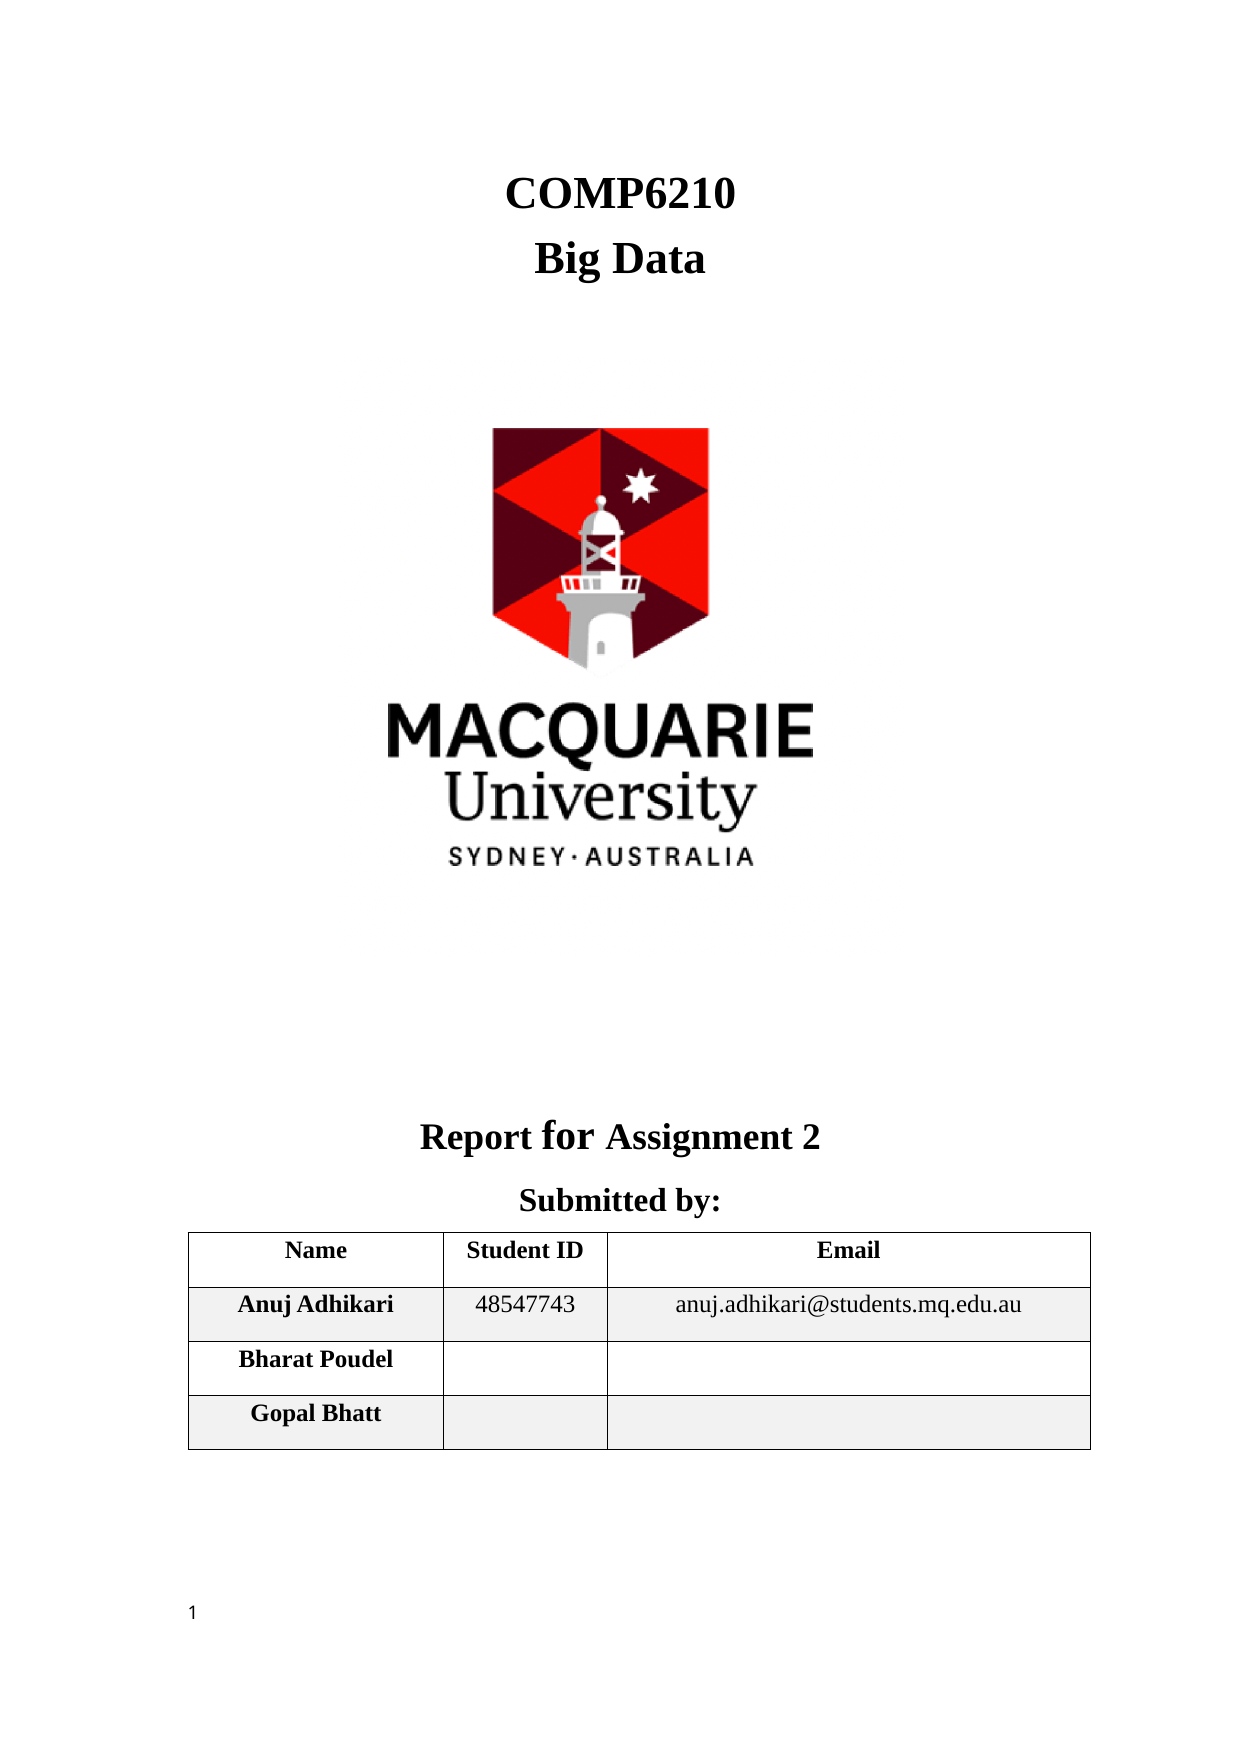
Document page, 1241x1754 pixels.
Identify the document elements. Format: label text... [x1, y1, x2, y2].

table_cell [608, 1342, 1090, 1395]
table_header Email [608, 1233, 1090, 1287]
text Report for Assignment 2 [187, 1102, 1053, 1167]
table_cell Gopal Bhatt [189, 1396, 443, 1449]
table_cell anuj.adhikari@students.mq.edu.au [608, 1288, 1090, 1341]
table_cell [444, 1396, 607, 1449]
table_header Name [189, 1233, 443, 1287]
table_header Student ID [444, 1233, 607, 1287]
table_cell 48547743 [444, 1288, 607, 1341]
table_cell Anuj Adhikari [189, 1288, 443, 1341]
table_cell Bharat Poudel [189, 1342, 443, 1395]
text Big Data [187, 225, 1053, 290]
text Submitted by: [187, 1167, 1053, 1232]
table_cell [608, 1396, 1090, 1449]
text COMP6210 [187, 160, 1053, 225]
table_cell [444, 1342, 607, 1395]
picture [336, 354, 904, 957]
